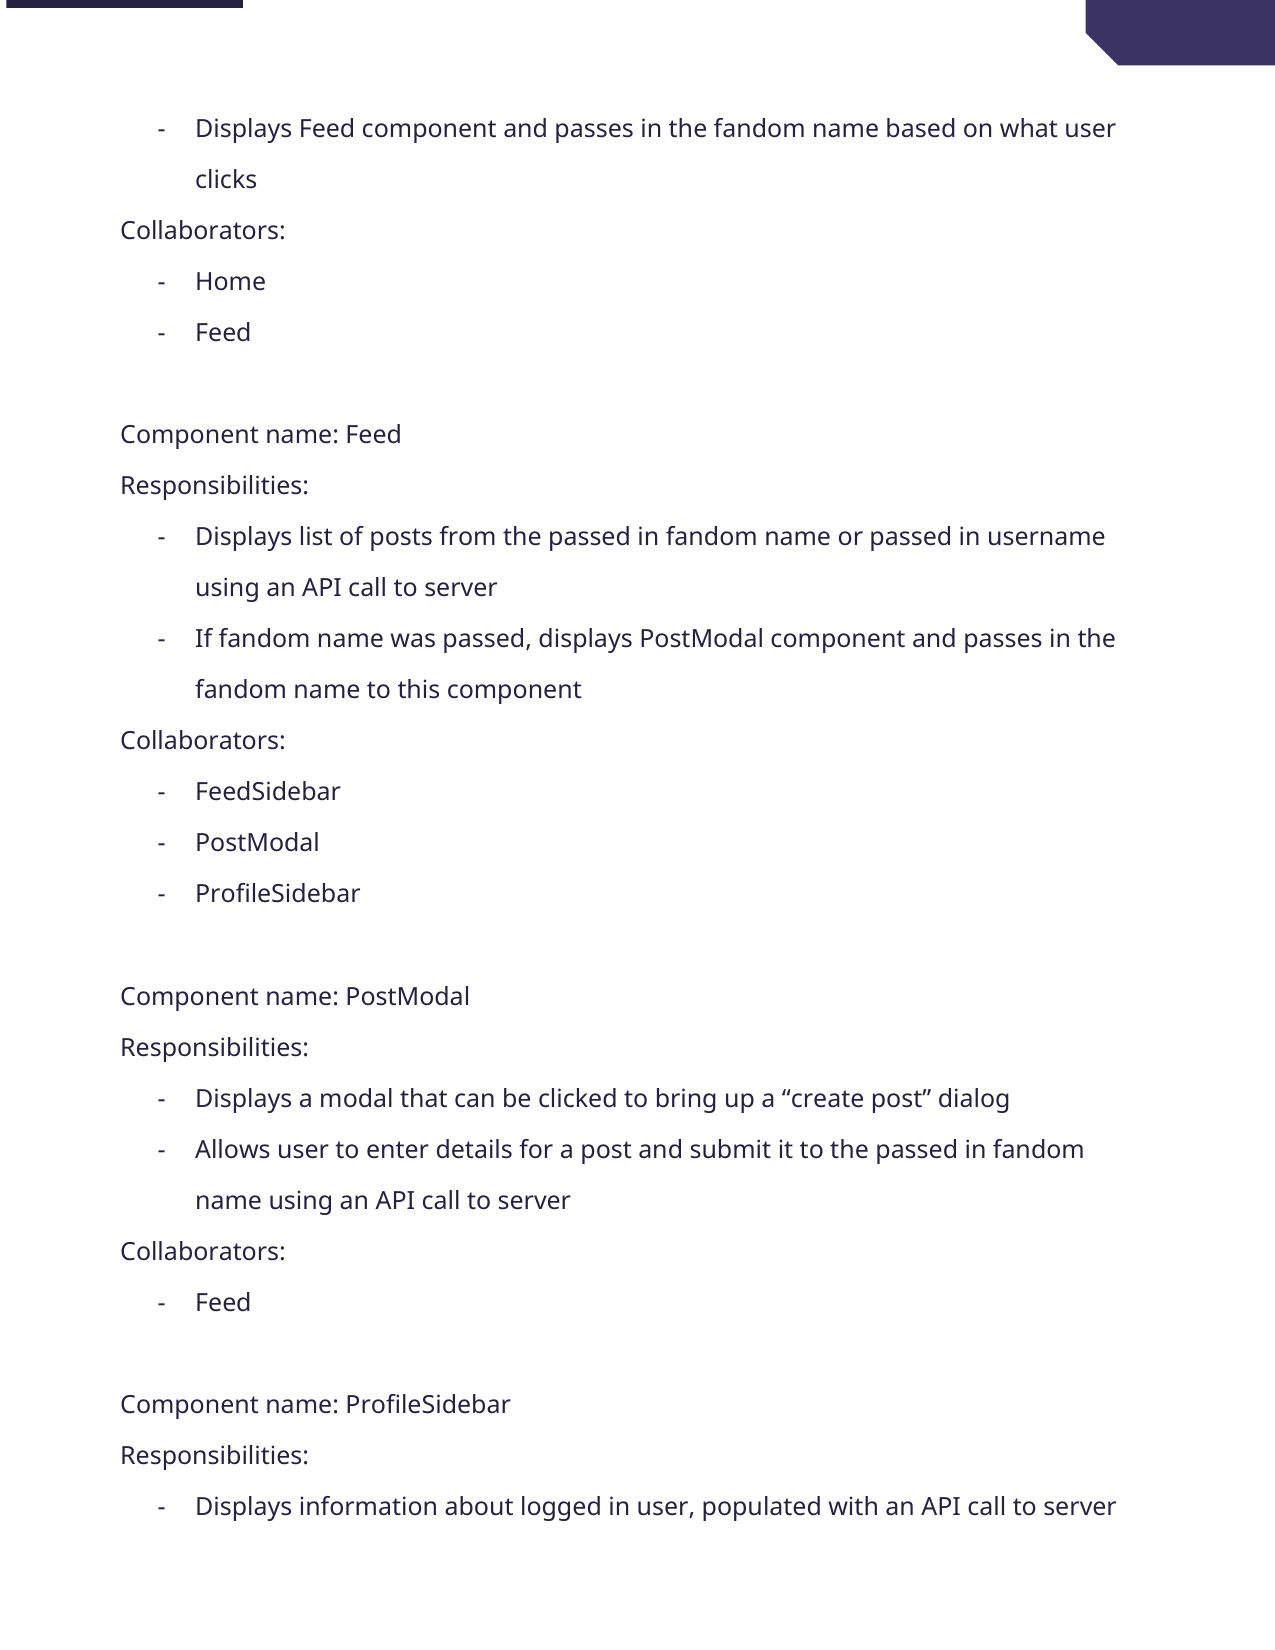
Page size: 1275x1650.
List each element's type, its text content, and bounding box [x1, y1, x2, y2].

list Feed [157, 314, 1155, 349]
list Displays Feed component and passes in the fandom name based on what user clicks [157, 110, 1155, 196]
list Displays a modal that can be clicked to bring up a “create post” dialog [157, 1080, 1155, 1114]
list Displays information about logged in user, populated with an API call to server [157, 1488, 1155, 1523]
list Feed [157, 1284, 1155, 1318]
text Component name: PostModal [120, 978, 1155, 1012]
list ProfileSidebar [157, 876, 1155, 910]
text Component name: ProfileSidebar [120, 1386, 1155, 1421]
list If fandom name was passed, displays PostModal component and passes in the fandom name to this component [157, 621, 1155, 706]
text Component name: Feed [120, 417, 1155, 451]
text Responsibilities: [120, 1437, 1155, 1472]
text Collaborators: [120, 723, 1155, 757]
list Home [157, 263, 1155, 298]
list FeedSidebar [157, 774, 1155, 808]
text Collaborators: [120, 212, 1155, 247]
list Allows user to enter details for a post and submit it to the passed in fandom name using an API call to server [157, 1131, 1155, 1216]
text Responsibilities: [120, 1029, 1155, 1063]
list Displays list of posts from the passed in fandom name or passed in username using an API call to server [157, 519, 1155, 604]
text Collaborators: [120, 1233, 1155, 1267]
list PostModal [157, 825, 1155, 859]
text Responsibilities: [120, 468, 1155, 502]
